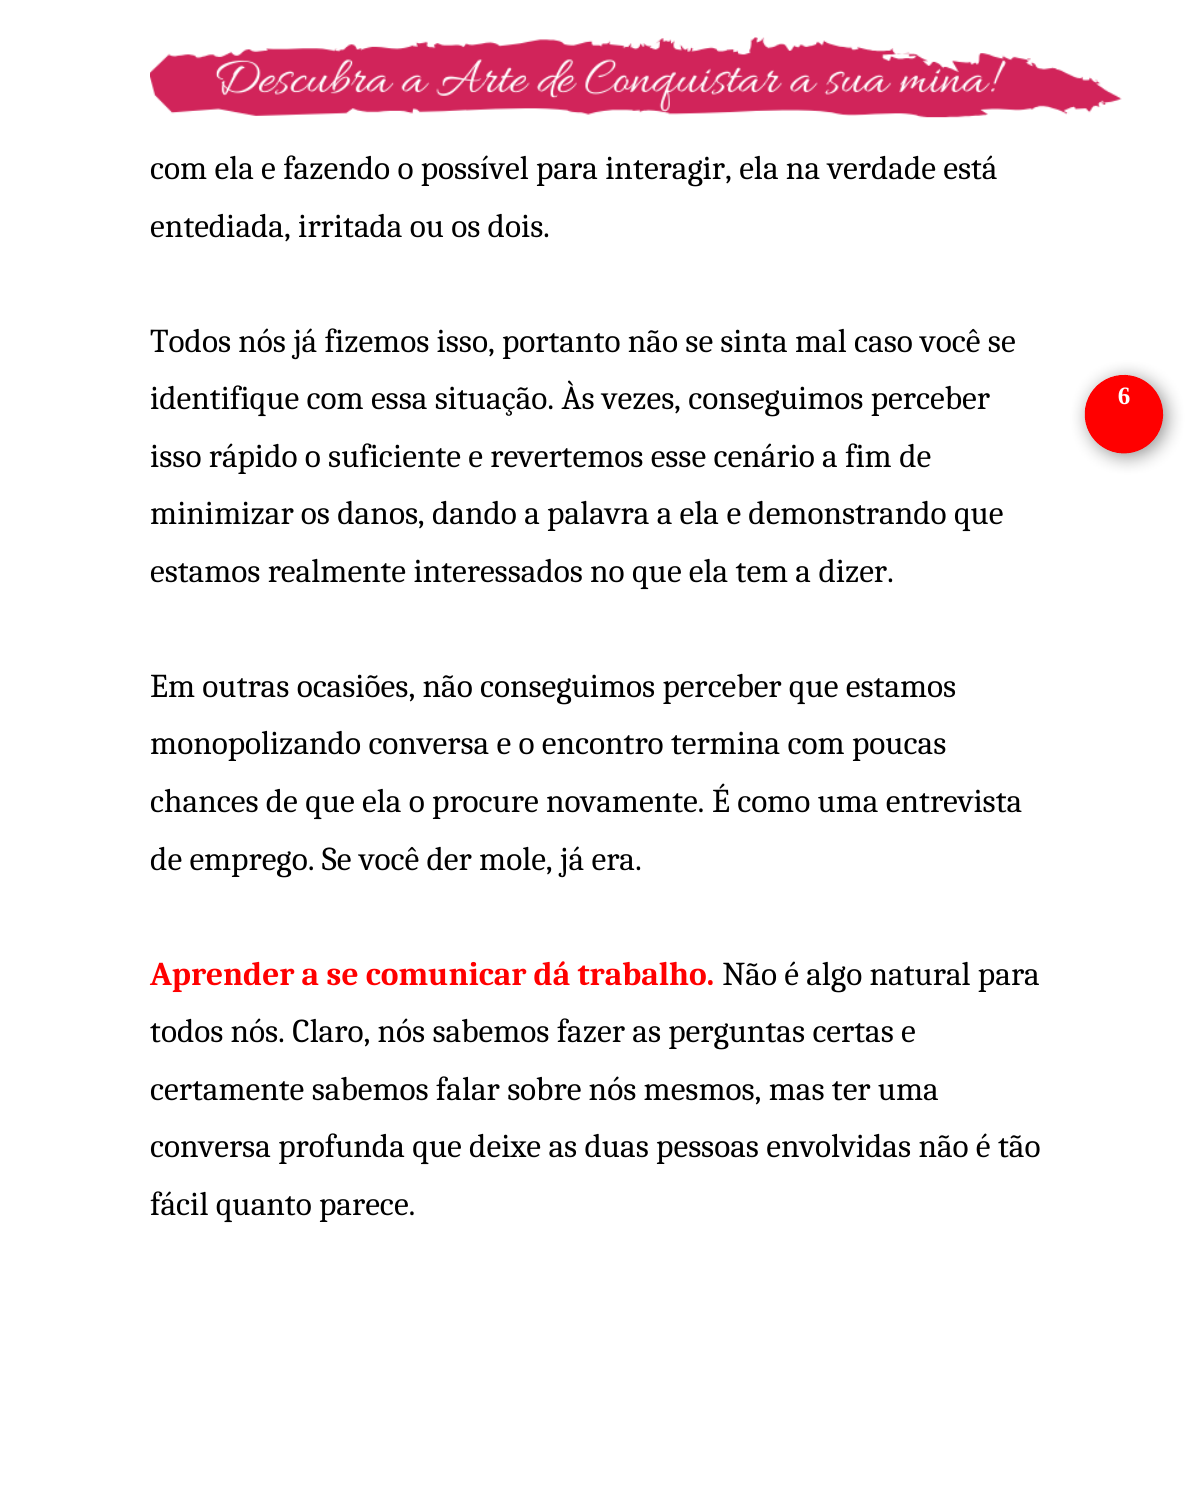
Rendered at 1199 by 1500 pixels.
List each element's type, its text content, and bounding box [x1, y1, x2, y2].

text com ela e fazendo o possível para interagir, ela na verdade está entediada, irritada ou os dois. Todos nós já fizemos isso, portanto não se sinta mal caso você se identifique com essa situação. Às vezes, conseguimos perceber isso rápido o suficiente e revertemos esse cenário a fim de minimizar os danos, dando a palavra a ela e demonstrando que estamos realmente interessados no que ela tem a dizer. [150, 150, 1049, 591]
text Em outras ocasiões, não conseguimos perceber que estamos monopolizando conversa e o encontro termina com poucas chances de que ela o procure novamente. É como uma entrevista de emprego. Se você der mole, já era. [150, 667, 1049, 878]
picture [150, 37, 1124, 121]
text Aprender a se comunicar dá trabalho. Não é algo natural para todos nós. Claro, nós sabemos fazer as perguntas certas e certamente sabemos falar sobre nós mesmos, mas ter uma conversa profunda que deixe as duas pessoas envolvidas não é tão fácil quanto parece. [150, 955, 1049, 1223]
